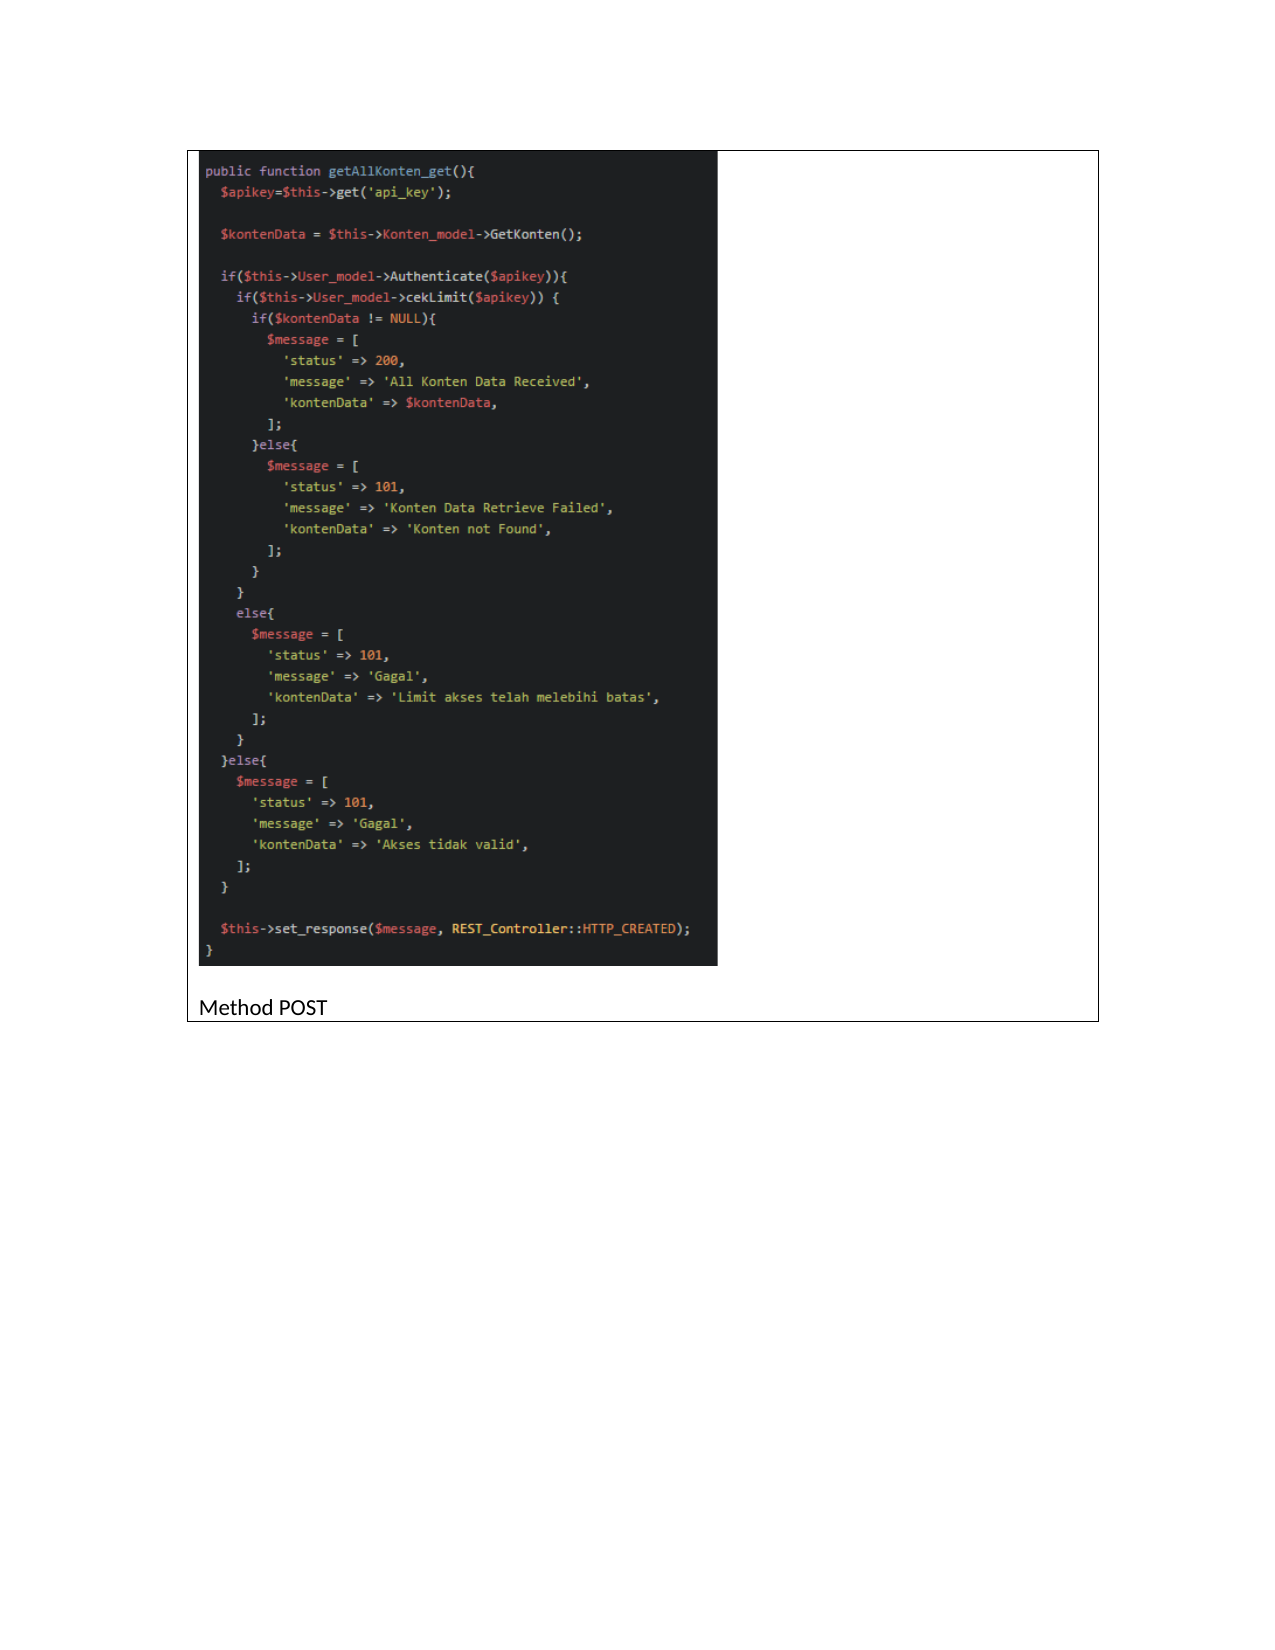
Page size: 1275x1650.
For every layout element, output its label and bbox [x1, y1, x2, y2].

table_header [188, 151, 1098, 1021]
picture [198, 151, 718, 966]
